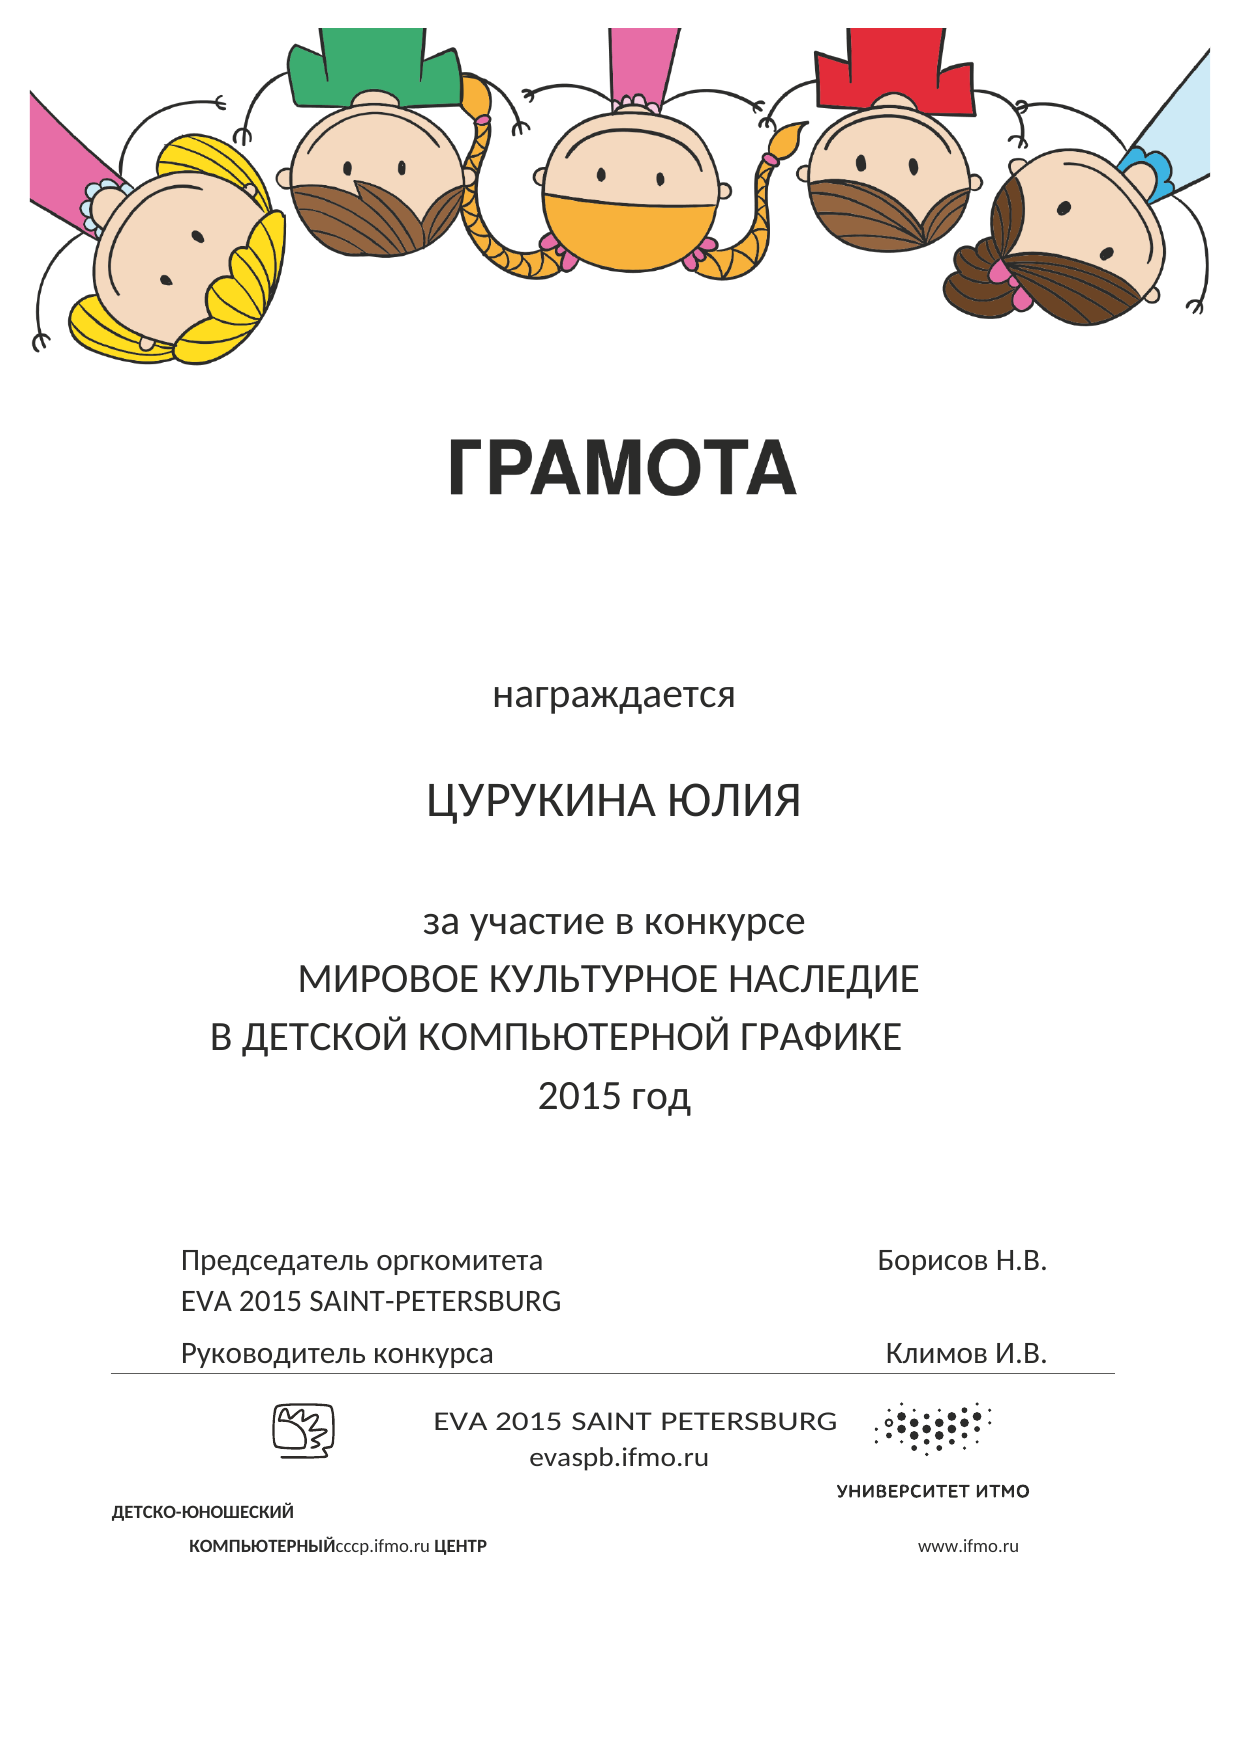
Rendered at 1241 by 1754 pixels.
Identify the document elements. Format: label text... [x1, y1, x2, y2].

picture [29, 28, 1211, 496]
text В ДЕТСКОЙ КОМПЬЮТЕРНОЙ ГРАФИКЕ [209, 1010, 1019, 1061]
text 2015 год [209, 1069, 1019, 1119]
table_cell Руководитель конкурса [181, 1325, 819, 1373]
text ДЕТСКО-ЮНОШЕСКИЙ [111, 1374, 1019, 1523]
table_header Председатель оргкомитета EVA 2015 SAINT-PETERSBURG [181, 1240, 819, 1325]
text КОМПЬЮТЕРНЫЙcccp.ifmo.ru ЦЕНТР www.ifmo.ru [189, 1534, 1019, 1557]
text награждается [209, 667, 1019, 718]
table_cell Климов И.В. [820, 1325, 1048, 1373]
text МИРОВОЕ КУЛЬТУРНОЕ НАСЛЕДИЕ [209, 952, 1007, 1003]
table_header Борисов Н.В. [820, 1240, 1048, 1325]
text за участие в конкурсе [209, 894, 1019, 944]
subtitle ЦУРУКИНА ЮЛИЯ [209, 768, 1019, 829]
